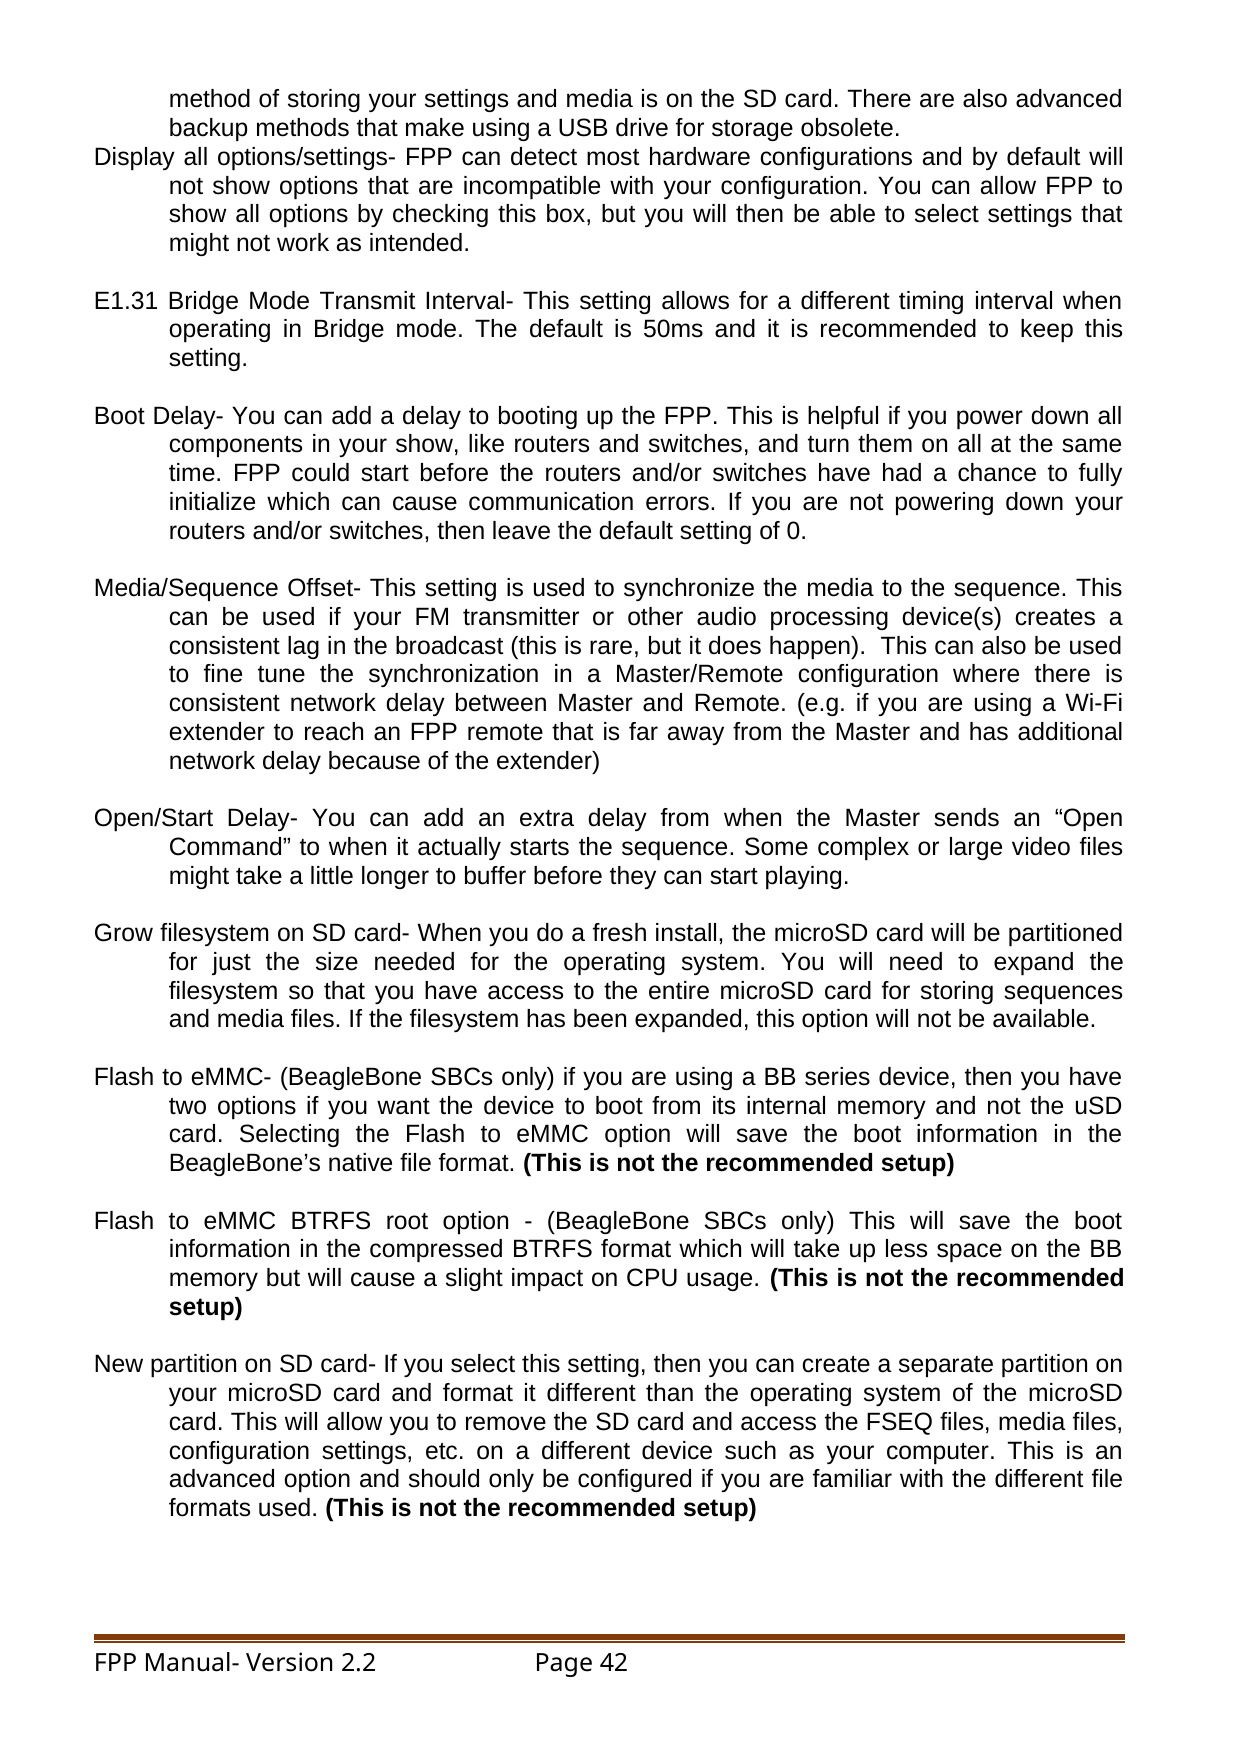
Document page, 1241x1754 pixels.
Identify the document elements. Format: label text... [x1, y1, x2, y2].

text Flash to eMMC BTRFS root option - (BeagleBone SBCs only) This will save the boot information in the compressed BTRFS format which will take up less space on the BB memory but will cause a slight impact on CPU usage. (This is not the recommended setup) [94, 1206, 1125, 1321]
text New partition on SD card- If you select this setting, then you can create a separate partition on your microSD card and format it different than the operating system of the microSD card. This will allow you to remove the SD card and access the FSEQ files, media files, configuration settings, etc. on a different device such as your computer. This is an advanced option and should only be configured if you are familiar with the different file formats used. (This is not the recommended setup) [94, 1349, 1125, 1522]
text Flash to eMMC- (BeagleBone SBCs only) if you are using a BB series device, then you have two options if you want the device to boot from its internal memory and not the uSD card. Selecting the Flash to eMMC option will save the boot information in the BeagleBone’s native file format. (This is not the recommended setup) [94, 1062, 1125, 1177]
text Display all options/settings- FPP can detect most hardware configurations and by default will not show options that are incompatible with your configuration. You can allow FPP to show all options by checking this box, but you will then be able to select settings that might not work as intended. [94, 142, 1125, 257]
text Grow filesystem on SD card- When you do a fresh install, the microSD card will be partitioned for just the size needed for the operating system. You will need to expand the filesystem so that you have access to the entire microSD card for storing sequences and media files. If the filesystem has been expanded, this option will not be available. [94, 918, 1125, 1033]
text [94, 84, 1125, 142]
text Open/Start Delay- You can add an extra delay from when the Master sends an “Open Command” to when it actually starts the sequence. Some complex or large video files might take a little longer to buffer before they can start playing. [94, 803, 1125, 889]
text Media/Sequence Offset- This setting is used to synchronize the media to the sequence. This can be used if your FM transmitter or other audio processing device(s) creates a consistent lag in the broadcast (this is rare, but it does happen). This can also be used to fine tune the synchronization in a Master/Remote configuration where there is consistent network delay between Master and Remote. (e.g. if you are using a Wi-Fi extender to reach an FPP remote that is far away from the Master and has additional network delay because of the extender) [94, 573, 1125, 774]
text Boot Delay- You can add a delay to booting up the FPP. This is helpful if you power down all components in your show, like routers and switches, and turn them on all at the same time. FPP could start before the routers and/or switches have had a chance to fully initialize which can cause communication errors. If you are not powering down your routers and/or switches, then leave the default setting of 0. [94, 401, 1125, 544]
text E1.31 Bridge Mode Transmit Interval- This setting allows for a different timing interval when operating in Bridge mode. The default is 50ms and it is recommended to keep this setting. [94, 286, 1125, 372]
